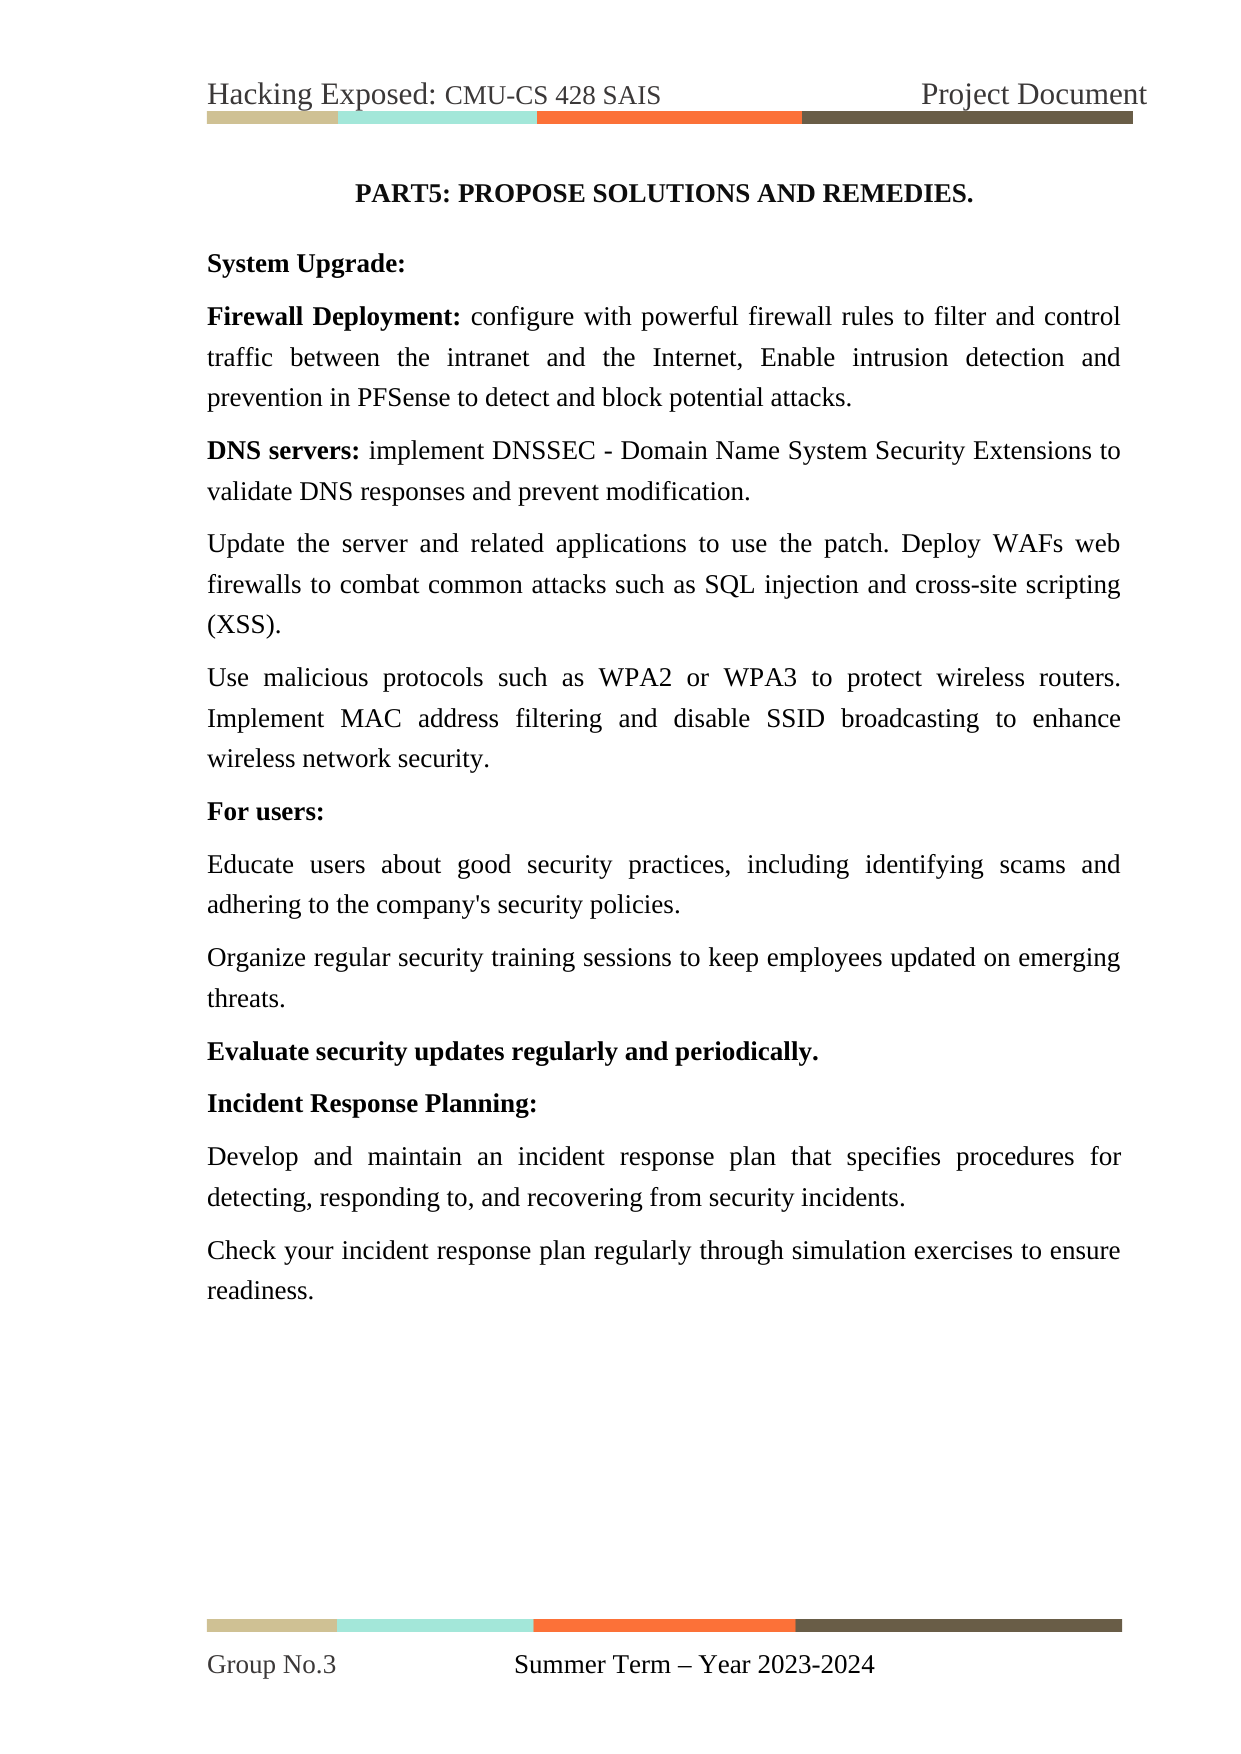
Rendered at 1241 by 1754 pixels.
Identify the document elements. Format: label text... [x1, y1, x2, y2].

text Develop and maintain an incident response plan that specifies procedures for detecting, responding to, and recovering from security incidents. [207, 1141, 1122, 1212]
text System Upgrade: [207, 248, 1122, 279]
picture [206, 111, 1133, 124]
text PART5: PROPOSE SOLUTIONS AND REMEDIES. [207, 177, 1122, 208]
picture [206, 1619, 1123, 1632]
text Evaluate security updates regularly and periodically. [207, 1035, 1122, 1066]
text DNS servers: implement DNSSEC - Domain Name System Security Extensions to validate DNS responses and prevent modification. [207, 434, 1122, 506]
text Firewall Deployment: configure with powerful firewall rules to filter and control traffic between the intranet and the Internet, Enable intrusion detection and prevention in PFSense to detect and block potential attacks. [207, 301, 1122, 412]
text Update the server and related applications to use the patch. Deploy WAFs web firewalls to combat common attacks such as SQL injection and cross-site scripting (XSS). [207, 528, 1122, 639]
text Incident Response Planning: [207, 1088, 1122, 1119]
text Use malicious protocols such as WPA2 or WPA3 to protect wireless routers. Implement MAC address filtering and disable SSID broadcasting to enhance wireless network security. [207, 661, 1122, 773]
text Check your incident response plan regularly through simulation exercises to ensure readiness. [207, 1234, 1122, 1305]
text Organize regular security training sessions to keep employees updated on emerging threats. [207, 941, 1122, 1013]
text For users: [207, 795, 1122, 826]
text Educate users about good security practices, including identifying scams and adhering to the company's security policies. [207, 848, 1122, 919]
